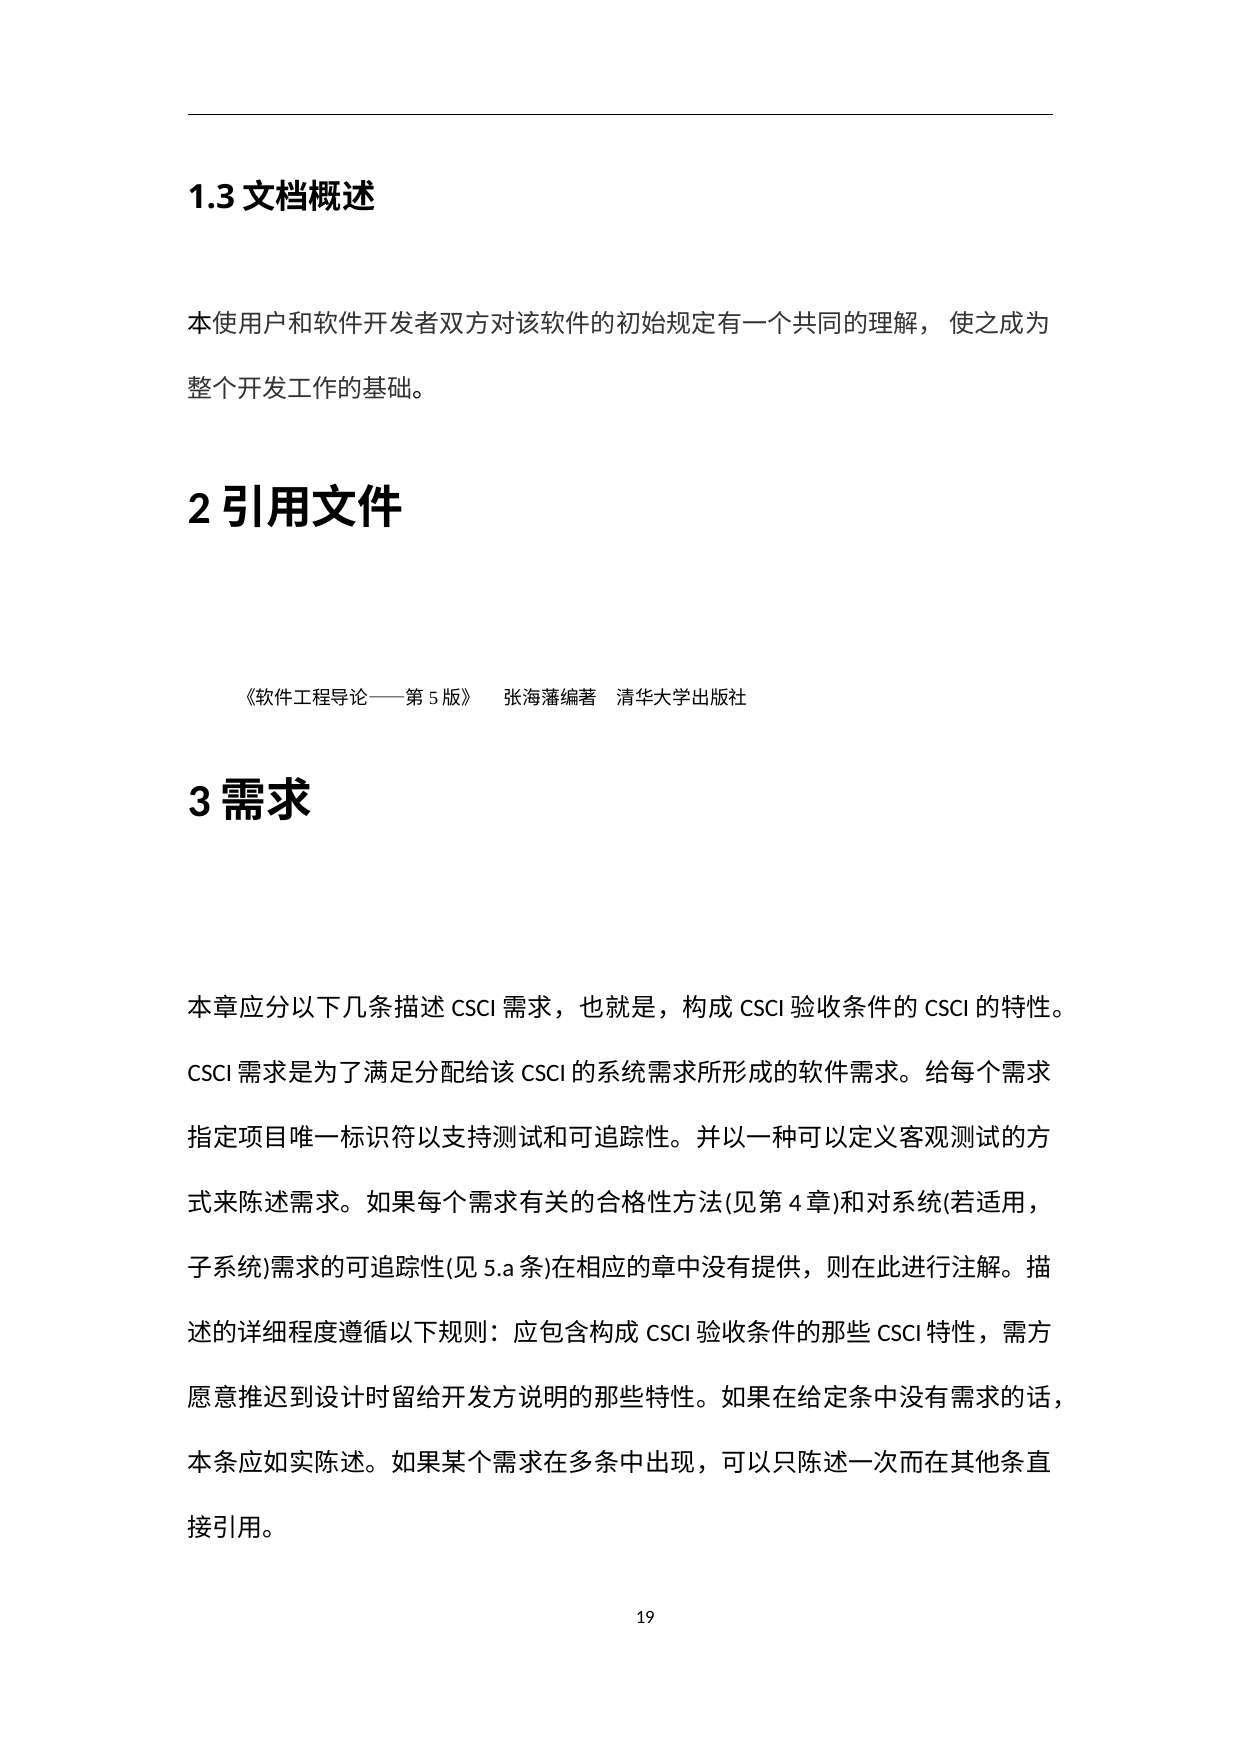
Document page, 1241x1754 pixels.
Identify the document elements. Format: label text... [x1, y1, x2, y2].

subtitle 2引用文件 [187, 455, 1053, 552]
text 本使用户和软件开发者双方对该软件的初始规定有一个共同的理解， 使之成为整个开发工作的基础。 [187, 289, 1053, 419]
text 《软件工程导论——第 5 版》 张海藩编著 清华大学出版社 [237, 680, 1053, 713]
text 本章应分以下几条描述CSCI需求，也就是，构成CSCI验收条件的CSCI的特性。CSCI需求是为了满足分配给该CSCI的系统需求所形成的软件需求。给每个需求指定项目唯一标识符以支持测试和可追踪性。并以一种可以定义客观测试的方式来陈述需求。如果每个需求有关的合格性方法(见第4章)和对系统(若适用，子系统)需求的可追踪性(见5.a条)在相应的章中没有提供，则在此进行注解。描述的详细程度遵循以下规则：应包含构成CSCI验收条件的那些CSCI特性，需方愿意推迟到设计时留给开发方说明的那些特性。如果在给定条中没有需求的话，本条应如实陈述。如果某个需求在多条中出现，可以只陈述一次而在其他条直接引用。 [187, 973, 1053, 1558]
subtitle 1.3文档概述 [187, 162, 1053, 227]
subtitle 3需求 [187, 748, 1053, 846]
